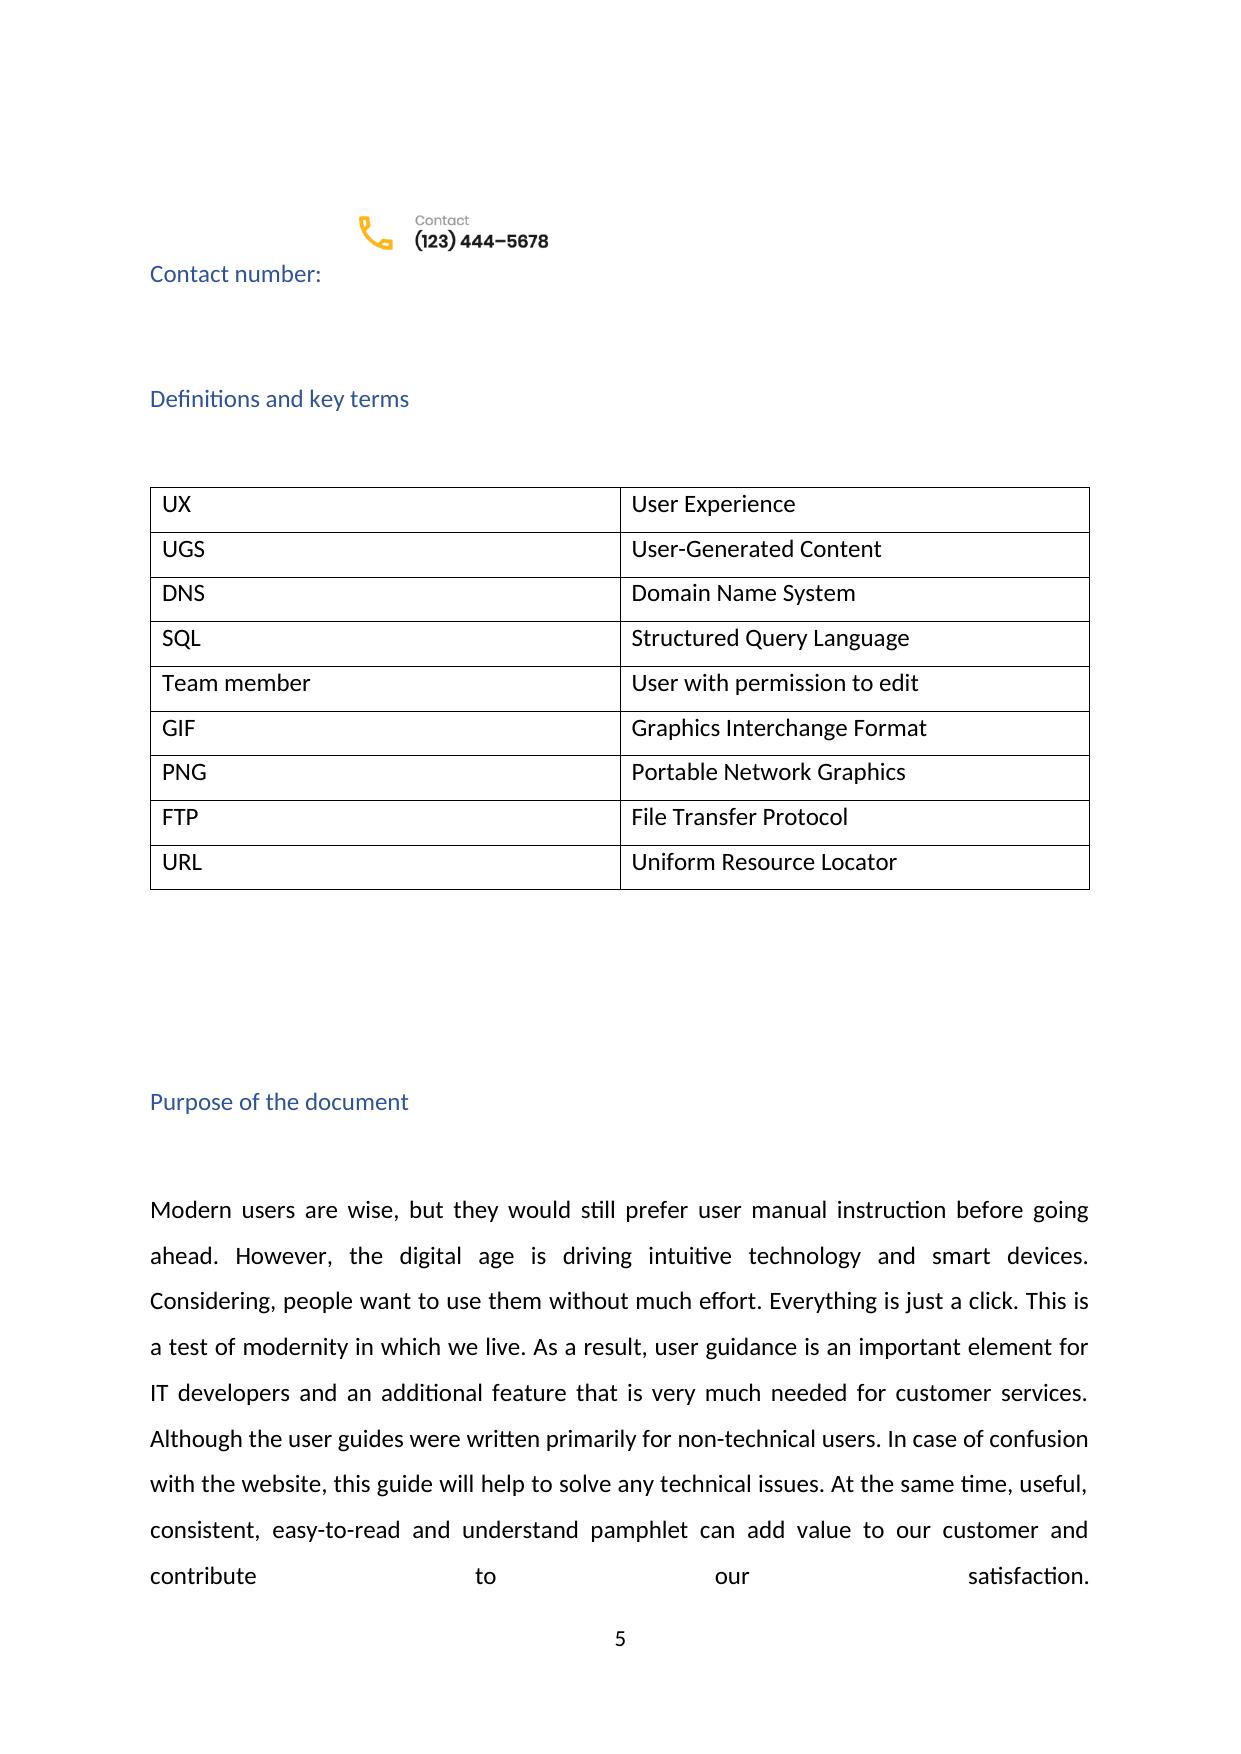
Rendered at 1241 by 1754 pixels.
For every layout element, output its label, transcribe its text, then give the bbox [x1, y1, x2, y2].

table_cell Team member [151, 667, 620, 711]
table_cell User-Generated Content [621, 533, 1089, 577]
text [150, 1194, 1090, 1590]
table_cell SQL [151, 622, 620, 666]
table_cell Structured Query Language [621, 622, 1089, 666]
table_header UX [151, 488, 620, 532]
table_cell UGS [151, 533, 620, 577]
table_cell URL [151, 846, 620, 889]
table_cell Uniform Resource Locator [621, 846, 1089, 889]
table_header User Experience [621, 488, 1089, 532]
subtitle Definitions and key terms [150, 383, 1090, 469]
table_cell DNS [151, 578, 620, 621]
subtitle Purpose of the document [150, 1086, 1090, 1116]
table_cell File Transfer Protocol [621, 801, 1089, 845]
text Contact number: [150, 150, 1090, 289]
table_cell FTP [151, 801, 620, 845]
table_cell GIF [151, 712, 620, 755]
table_cell Graphics Interchange Format [621, 712, 1089, 755]
table_cell Domain Name System [621, 578, 1089, 621]
table_cell User with permission to edit [621, 667, 1089, 711]
table_cell Portable Network Graphics [621, 756, 1089, 800]
table_cell PNG [151, 756, 620, 800]
picture [327, 195, 578, 283]
